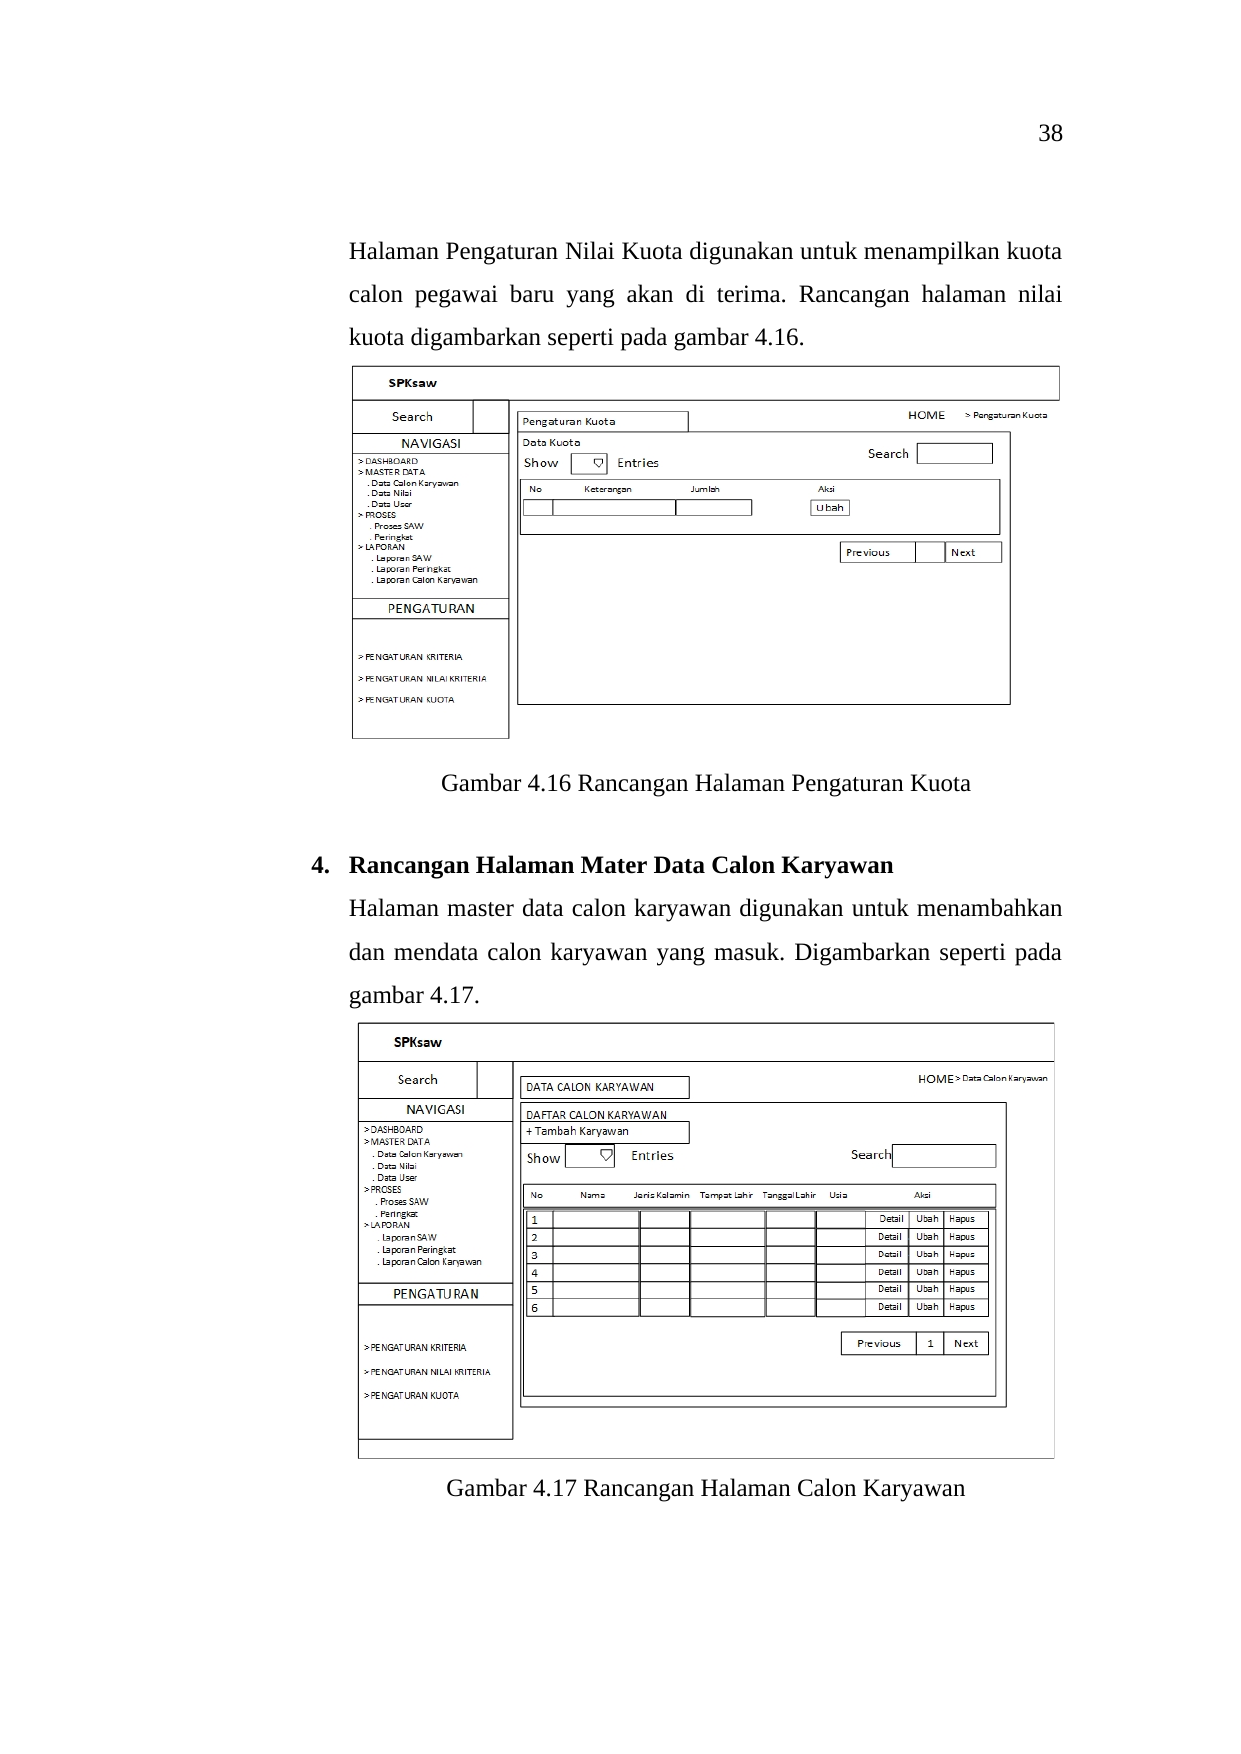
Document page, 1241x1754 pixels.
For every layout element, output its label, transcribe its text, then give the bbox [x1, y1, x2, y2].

picture [351, 365, 1060, 739]
text Halaman master data calon karyawan digunakan untuk menambahkan dan mendata calon karyawan yang masuk. Digambarkan seperti pada gambar 4.17. [349, 893, 1063, 1008]
list Rancangan Halaman Mater Data Calon Karyawan [311, 850, 1063, 879]
text Halaman Pengaturan Nilai Kuota digunakan untuk menampilkan kuota calon pegawai baru yang akan di terima. Rancangan halaman nilai kuota digambarkan seperti pada gambar 4.16. [349, 236, 1063, 351]
picture [357, 1022, 1055, 1459]
